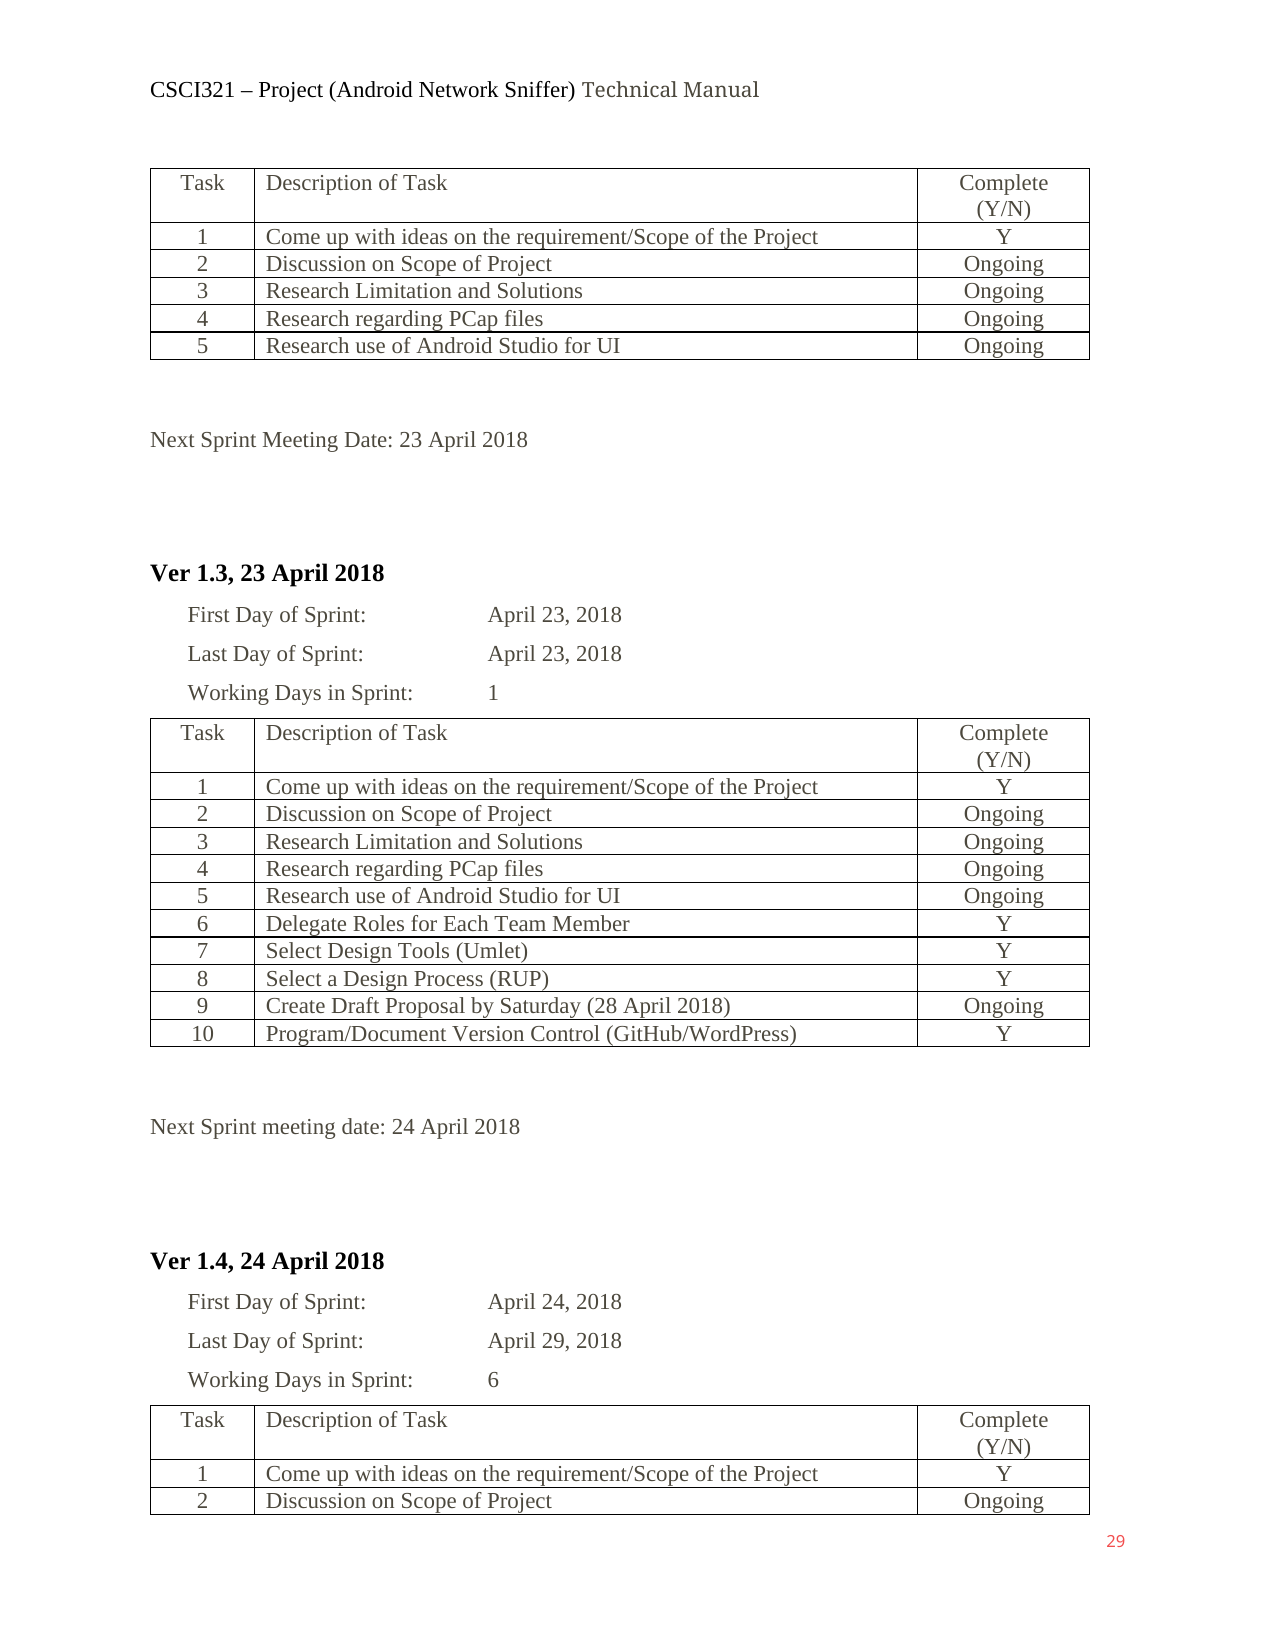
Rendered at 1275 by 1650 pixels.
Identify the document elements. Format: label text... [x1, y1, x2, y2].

table_cell 5 [151, 883, 254, 909]
table_cell Select a Design Process (RUP) [255, 965, 917, 991]
table_header Task [151, 1406, 254, 1459]
table_cell Discussion on Scope of Project [255, 800, 917, 827]
table_cell 2 [151, 250, 254, 277]
table_cell Research use of Android Studio for UI [255, 333, 917, 359]
table_cell Delegate Roles for Each Team Member [255, 910, 917, 936]
table_cell Research Limitation and Solutions [255, 828, 917, 854]
table_cell Ongoing [918, 883, 1089, 909]
table_cell Research Limitation and Solutions [255, 278, 917, 304]
table_header Description of Task [255, 1406, 917, 1459]
text First Day of Sprint: April 24, 2018 [187, 1288, 1125, 1314]
table_header Description of Task [255, 169, 917, 222]
table_header Description of Task [255, 719, 917, 772]
table_cell Ongoing [918, 250, 1089, 277]
table_cell 5 [151, 333, 254, 359]
table_cell 4 [151, 305, 254, 331]
text Next Sprint Meeting Date: 23 April 2018 [150, 426, 1125, 452]
table_cell 3 [151, 828, 254, 854]
table_cell 9 [151, 992, 254, 1018]
table_cell Y [918, 1020, 1089, 1046]
table_cell Y [918, 223, 1089, 249]
text Last Day of Sprint: April 29, 2018 [187, 1327, 1125, 1353]
table_header Complete (Y/N) [918, 719, 1089, 772]
table_cell Y [918, 938, 1089, 964]
table_cell Research use of Android Studio for UI [255, 883, 917, 909]
table_cell Come up with ideas on the requirement/Scope of the Project [255, 223, 917, 249]
table_header Complete (Y/N) [918, 169, 1089, 222]
table_cell Ongoing [918, 305, 1089, 331]
table_cell 7 [151, 938, 254, 964]
table_cell 8 [151, 965, 254, 991]
table_cell Discussion on Scope of Project [255, 1488, 917, 1514]
table_header Task [151, 169, 254, 222]
text Working Days in Sprint: 6 [187, 1366, 1125, 1393]
table_cell 1 [151, 1460, 254, 1487]
table_cell 2 [151, 800, 254, 827]
table_cell Y [918, 910, 1089, 936]
table_cell Create Draft Proposal by Saturday (28 April 2018) [255, 992, 917, 1018]
table_cell Ongoing [918, 278, 1089, 304]
table_cell 1 [151, 773, 254, 799]
table_cell 1 [151, 223, 254, 249]
table_cell Select Design Tools (Umlet) [255, 938, 917, 964]
table_cell Ongoing [918, 855, 1089, 882]
table_cell 6 [151, 910, 254, 936]
table_cell 2 [151, 1488, 254, 1514]
table_cell Ongoing [918, 800, 1089, 827]
table_header Complete (Y/N) [918, 1406, 1089, 1459]
table_cell Come up with ideas on the requirement/Scope of the Project [255, 1460, 917, 1487]
table_cell 4 [151, 855, 254, 882]
table_cell 3 [151, 278, 254, 304]
table_cell Ongoing [918, 992, 1089, 1018]
table_cell Come up with ideas on the requirement/Scope of the Project [255, 773, 917, 799]
table_cell Y [918, 965, 1089, 991]
table_cell Ongoing [918, 333, 1089, 359]
table_cell Discussion on Scope of Project [255, 250, 917, 277]
text First Day of Sprint: April 23, 2018 [187, 601, 1125, 627]
table_cell 10 [151, 1020, 254, 1046]
text Ver 1.4, 24 April 2018 [150, 1246, 1125, 1274]
text Last Day of Sprint: April 23, 2018 [187, 640, 1125, 666]
table_cell Ongoing [918, 828, 1089, 854]
table_cell Research regarding PCap files [255, 855, 917, 882]
table_cell Y [918, 773, 1089, 799]
table_cell Ongoing [918, 1488, 1089, 1514]
table_header Task [151, 719, 254, 772]
table_cell Research regarding PCap files [255, 305, 917, 331]
text Ver 1.3, 23 April 2018 [150, 558, 1125, 587]
table_cell Program/Document Version Control (GitHub/WordPress) [255, 1020, 917, 1046]
text Working Days in Sprint: 1 [187, 679, 1125, 705]
text Next Sprint meeting date: 24 April 2018 [150, 1113, 1125, 1139]
table_cell Y [918, 1460, 1089, 1487]
